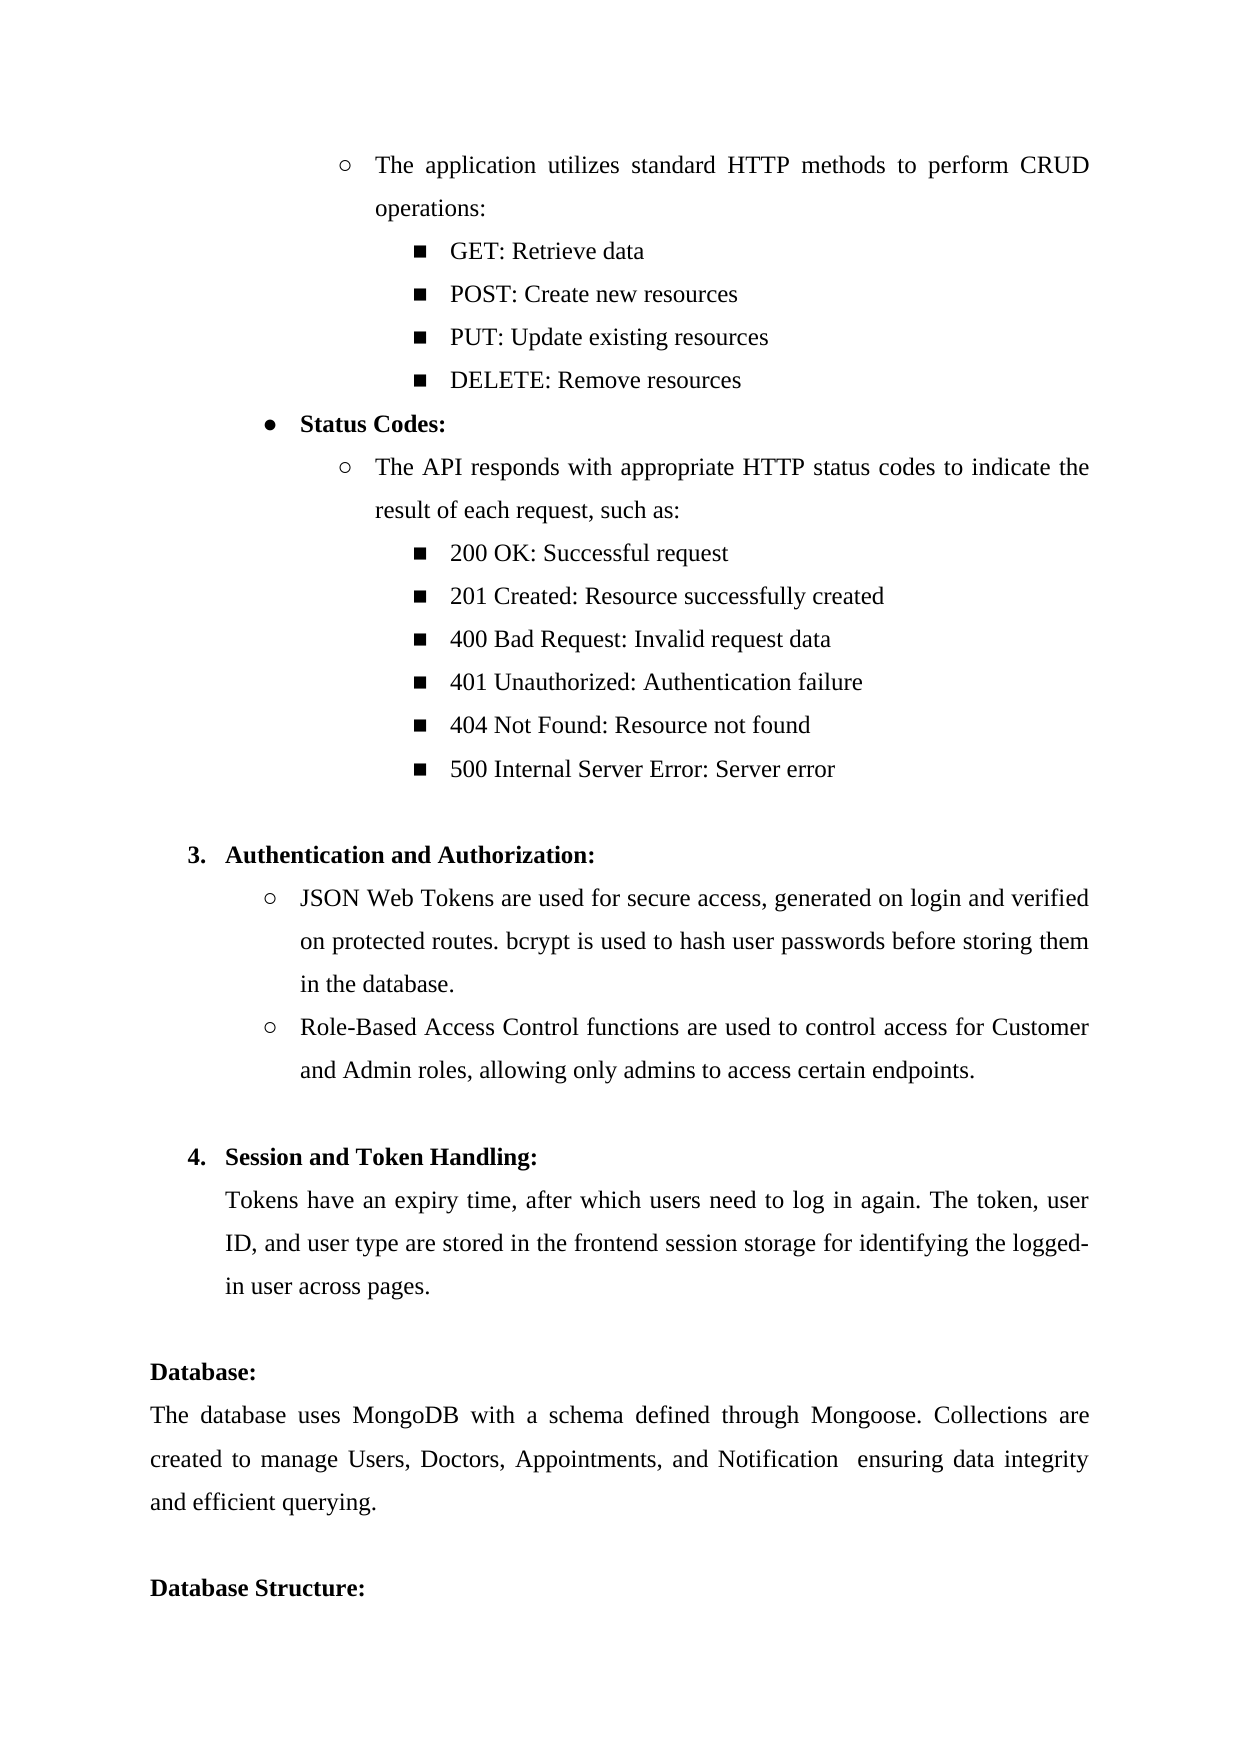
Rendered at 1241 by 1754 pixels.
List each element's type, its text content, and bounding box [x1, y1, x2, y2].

list Session and Token Handling: [187, 1142, 1090, 1171]
list DELETE: Remove resources [412, 366, 1090, 394]
list JSON Web Tokens are used for secure access, generated on login and verified on protected routes. bcrypt is used to hash user passwords before storing them in the database. [262, 883, 1090, 998]
list The application utilizes standard HTTP methods to perform CRUD operations: [337, 150, 1090, 222]
list Authentication and Authorization: [187, 840, 1090, 869]
text Database Structure: [150, 1573, 1090, 1602]
list Status Codes: [262, 409, 1090, 437]
text The database uses MongoDB with a schema defined through Mongoose. Collections are created to manage Users, Doctors, Appointments, and Notification ensuring data integrity and efficient querying. [150, 1401, 1090, 1516]
list 201 Created: Resource successfully created [412, 581, 1090, 610]
list 200 OK: Successful request [412, 538, 1090, 567]
list POST: Create new resources [412, 279, 1090, 308]
list 404 Not Found: Resource not found [412, 711, 1090, 739]
list PUT: Update existing resources [412, 322, 1090, 351]
list 401 Unauthorized: Authentication failure [412, 667, 1090, 696]
list 400 Bad Request: Invalid request data [412, 624, 1090, 653]
list The API responds with appropriate HTTP status codes to indicate the result of each request, such as: [337, 452, 1090, 524]
text Tokens have an expiry time, after which users need to log in again. The token, user ID, and user type are stored in the frontend session storage for identifying the logged-in user across pages. [225, 1185, 1090, 1300]
list 500 Internal Server Error: Server error [412, 754, 1090, 782]
list Role-Based Access Control functions are used to control access for Customer and Admin roles, allowing only admins to access certain endpoints. [262, 1012, 1090, 1084]
subtitle Database: [150, 1357, 1090, 1386]
list GET: Retrieve data [412, 236, 1090, 265]
